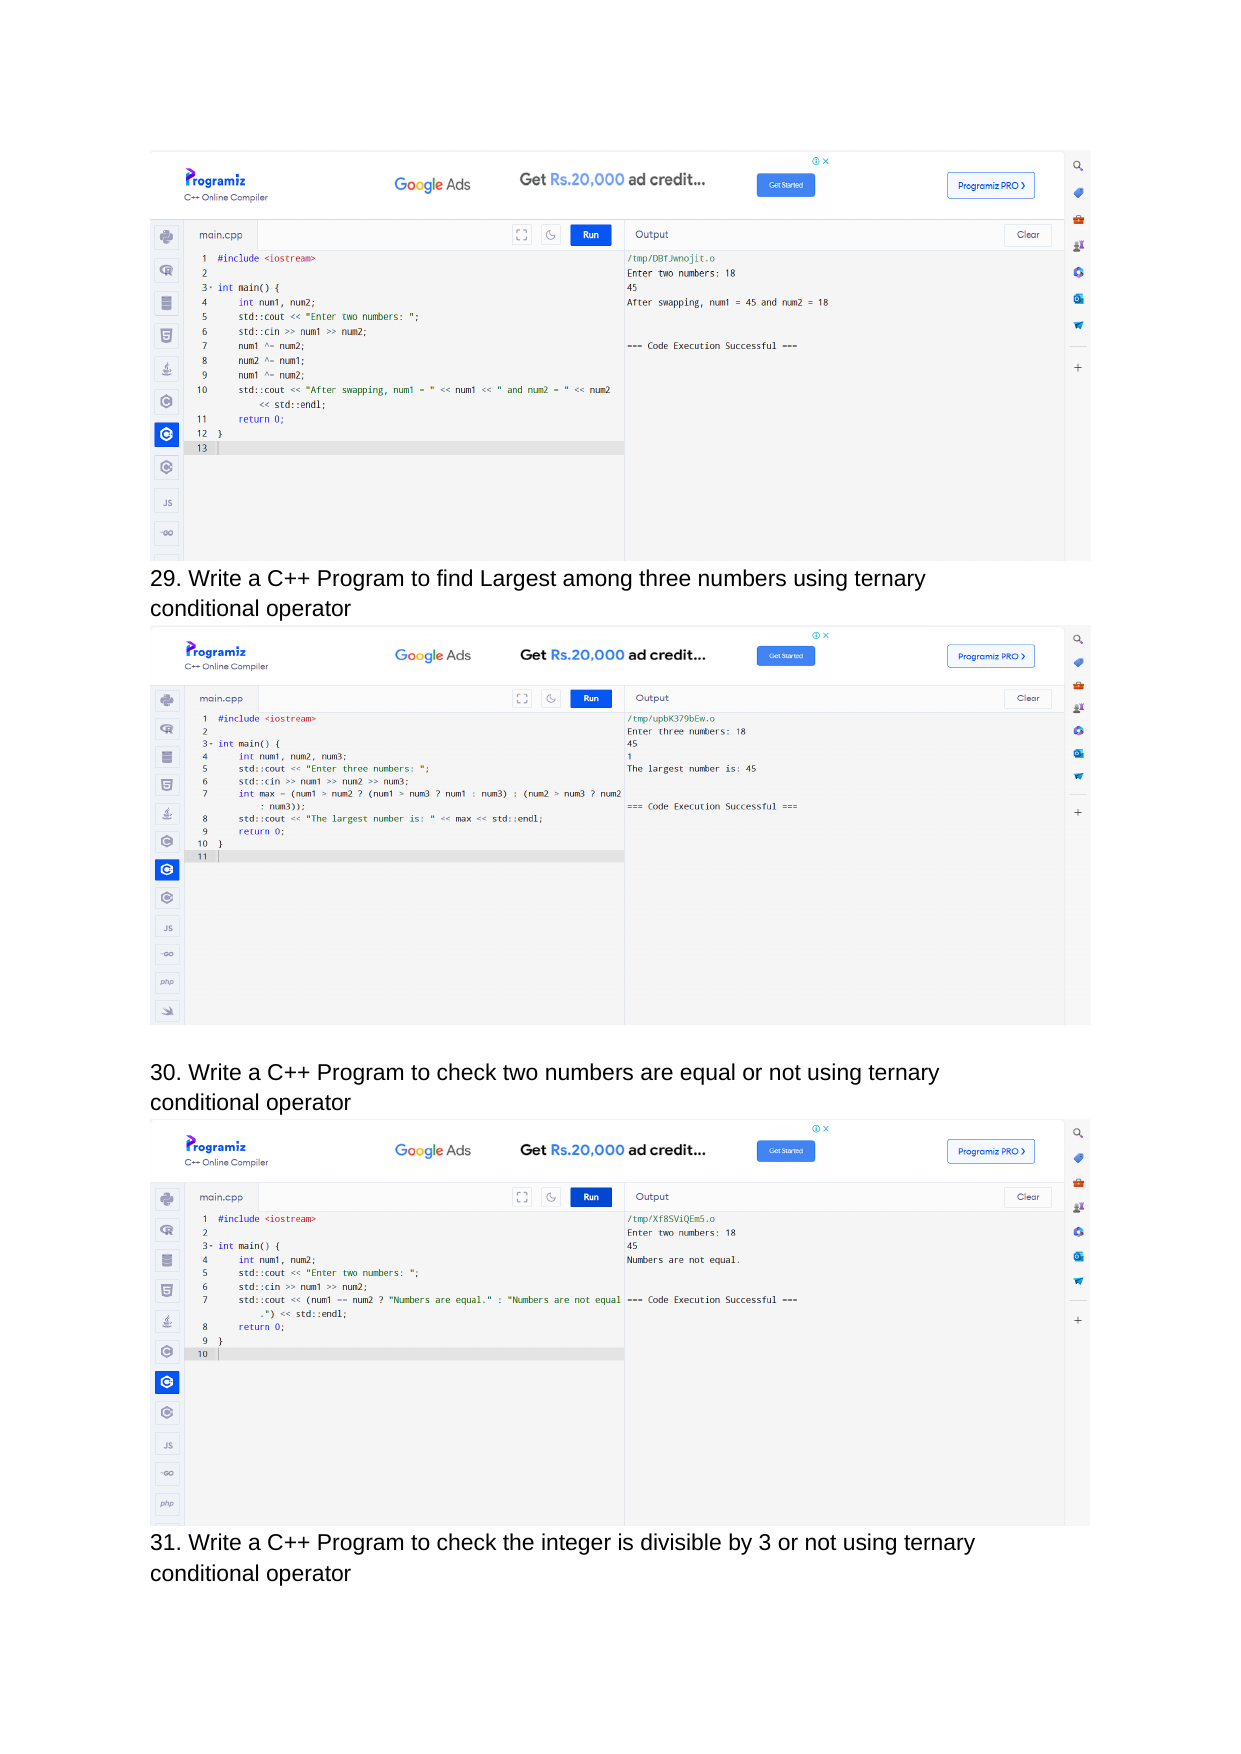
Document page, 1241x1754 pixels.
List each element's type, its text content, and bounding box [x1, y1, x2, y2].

picture [150, 625, 1091, 1025]
text conditional operator [150, 1089, 1090, 1115]
text 31. Write a C++ Program to check the integer is divisible by 3 or not using ternary [150, 1529, 1090, 1556]
text conditional operator [150, 595, 1090, 621]
picture [150, 1119, 1091, 1526]
text 30. Write a C++ Program to check two numbers are equal or not using ternary [150, 1059, 1090, 1085]
text conditional operator [150, 1559, 1090, 1586]
picture [150, 150, 1091, 561]
text 29. Write a C++ Program to find Largest among three numbers using ternary [150, 565, 1090, 591]
